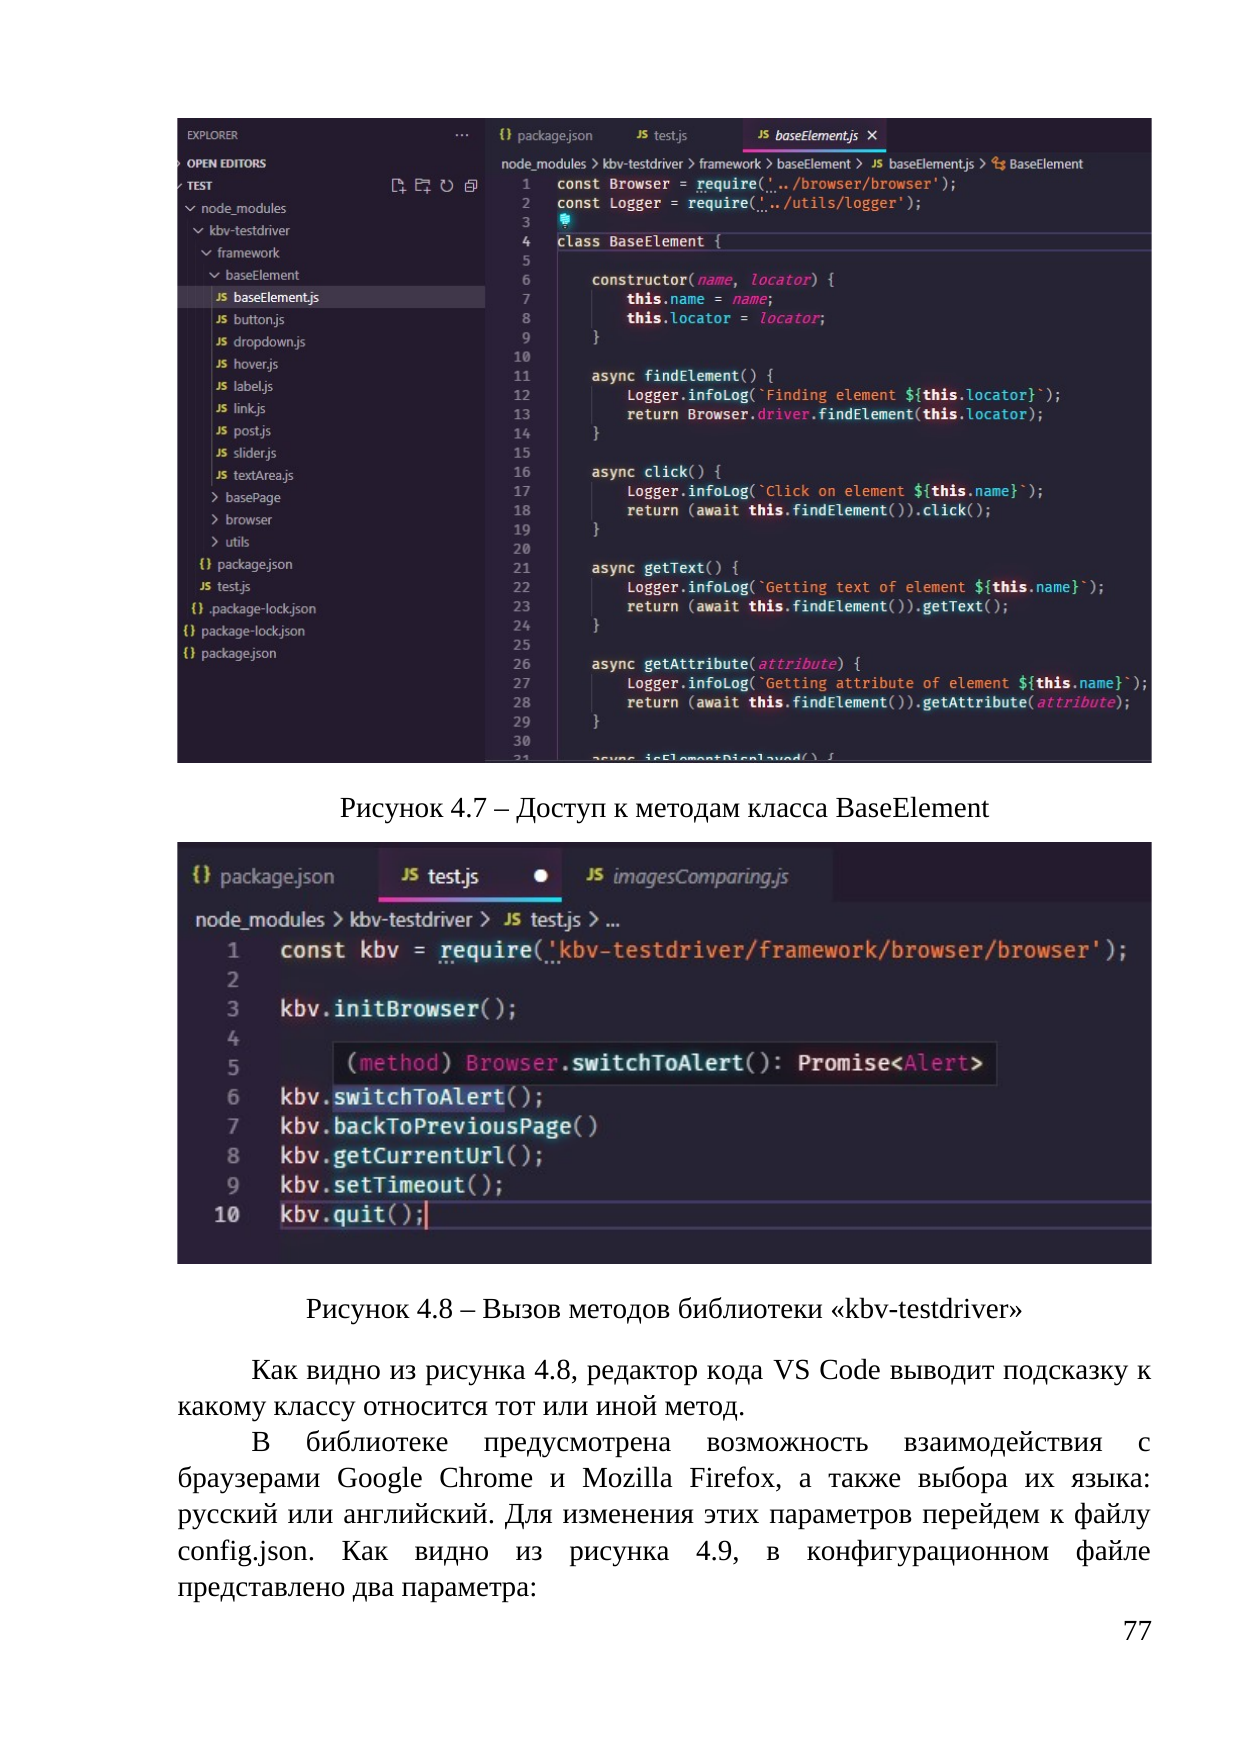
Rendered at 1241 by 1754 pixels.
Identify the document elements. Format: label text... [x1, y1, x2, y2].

text Рисунок 4.8 – Вызов методов библиотеки «kbv-testdriver» [177, 1291, 1152, 1324]
text Как видно из рисунка 4.8, редактор кода VS Code выводит подсказку к какому классу относится тот или иной метод. [177, 1352, 1152, 1422]
text В библиотеке предусмотрена возможность взаимодействия с браузерами Google Chrome и Mozilla Firefox, а также выбора их языка: русский или английский. Для изменения этих параметров перейдем к файлу config.json. Как видно из рисунка 4.9, в конфигурационном файле представлено два параметра: [177, 1424, 1152, 1602]
text Рисунок 4.7 – Доступ к методам класса BaseElement [177, 790, 1152, 823]
picture [177, 842, 1152, 1264]
picture [177, 118, 1152, 763]
